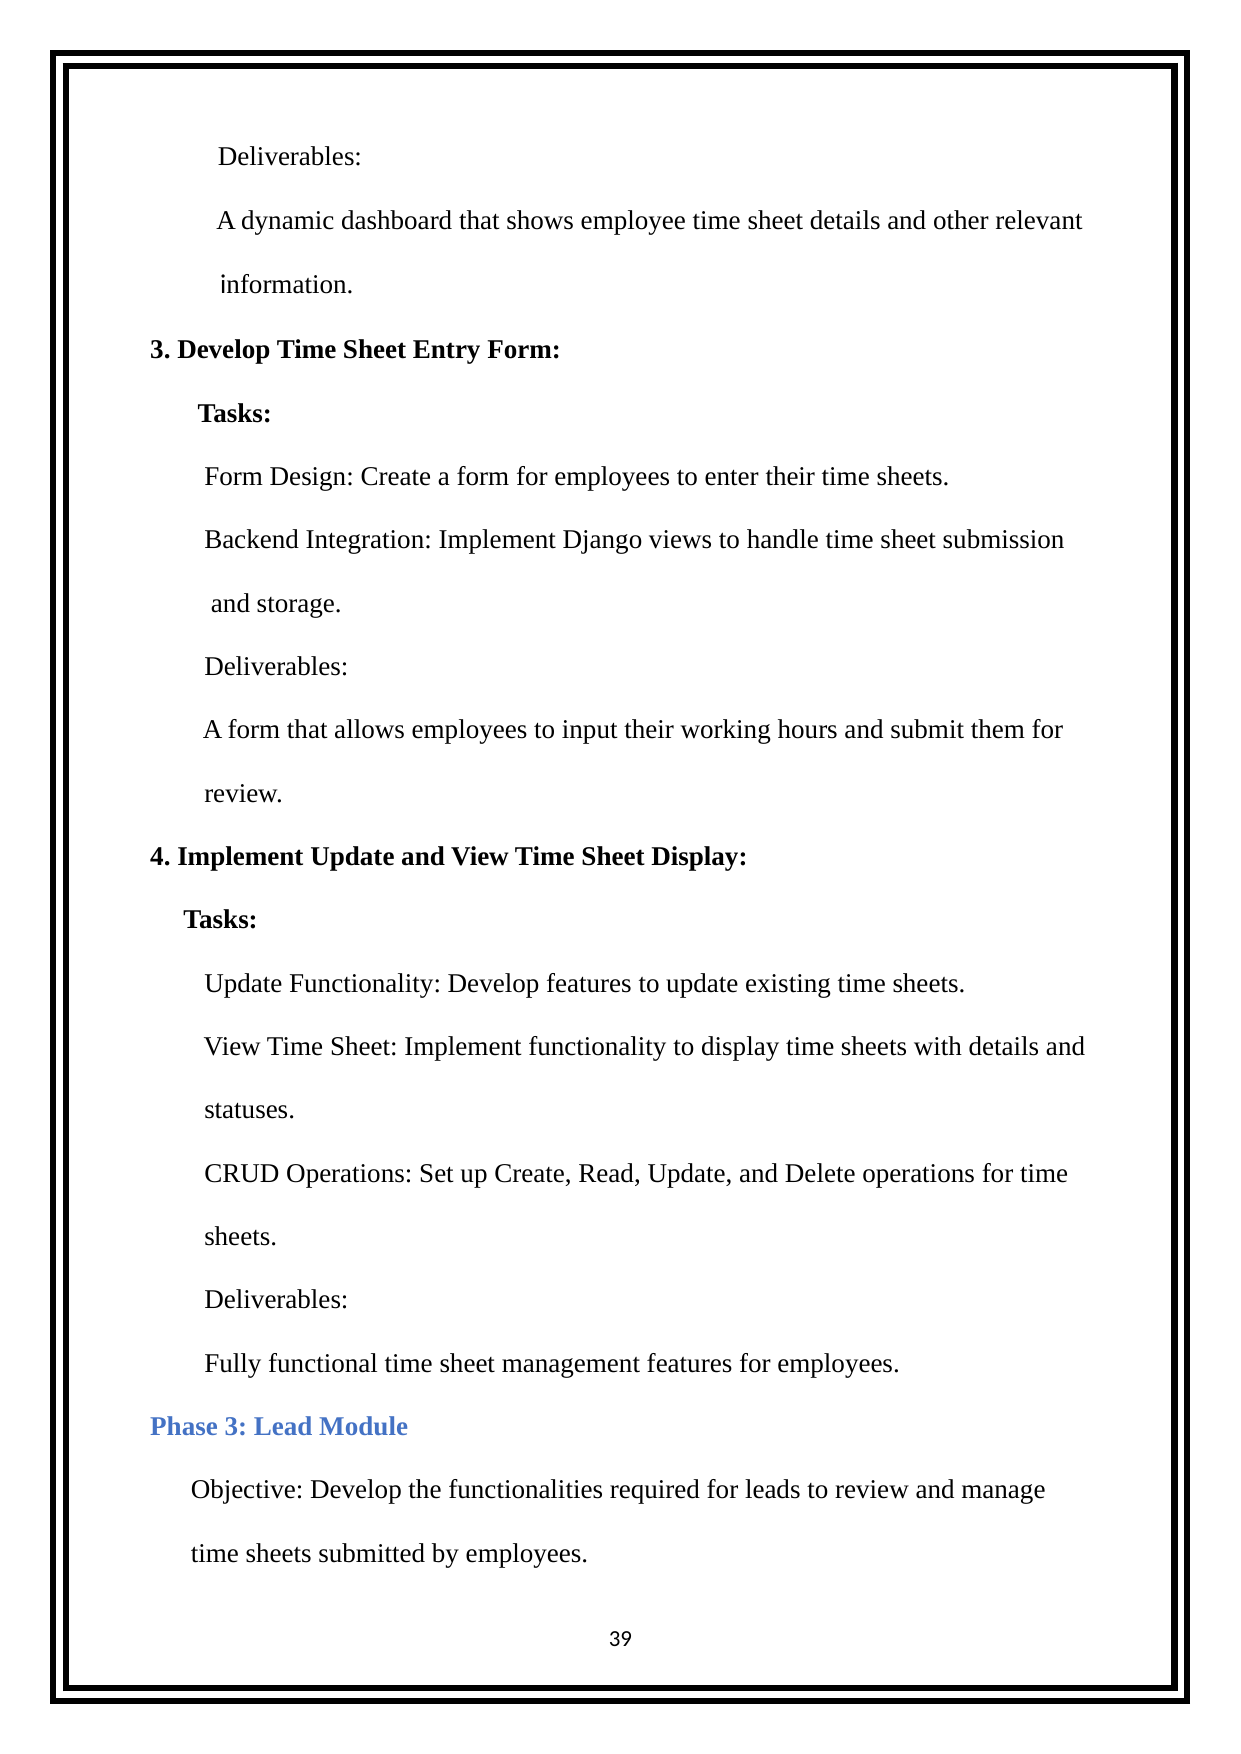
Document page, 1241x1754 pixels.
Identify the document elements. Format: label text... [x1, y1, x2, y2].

text 4. Implement Update and View Time Sheet Display: [150, 840, 1090, 871]
text Fully functional time sheet management features for employees. [150, 1347, 1090, 1378]
text Tasks: [150, 397, 1090, 428]
text Objective: Develop the functionalities required for leads to review and manage [150, 1473, 1090, 1504]
text Deliverables: [150, 650, 1090, 681]
text Deliverables: [150, 1283, 1090, 1314]
text time sheets submitted by employees. [150, 1537, 1090, 1568]
text review. [150, 777, 1090, 808]
text A dynamic dashboard that shows employee time sheet details and other relevant [150, 204, 1090, 235]
text Form Design: Create a form for employees to enter their time sheets. [150, 460, 1090, 491]
text Tasks: [150, 903, 1090, 934]
text Phase 3: Lead Module [150, 1410, 1090, 1441]
text sheets. [150, 1220, 1090, 1251]
text View Time Sheet: Implement functionality to display time sheets with details and [150, 1030, 1090, 1061]
text Backend Integration: Implement Django views to handle time sheet submission [150, 523, 1090, 554]
text information. [150, 267, 1090, 300]
text Deliverables: [150, 141, 1090, 172]
text statuses. [150, 1093, 1090, 1124]
text and storage. [150, 587, 1090, 618]
text Update Functionality: Develop features to update existing time sheets. [150, 967, 1090, 998]
text 3. Develop Time Sheet Entry Form: [150, 333, 1090, 364]
text CRUD Operations: Set up Create, Read, Update, and Delete operations for time [150, 1157, 1090, 1188]
text A form that allows employees to input their working hours and submit them for [150, 713, 1090, 744]
